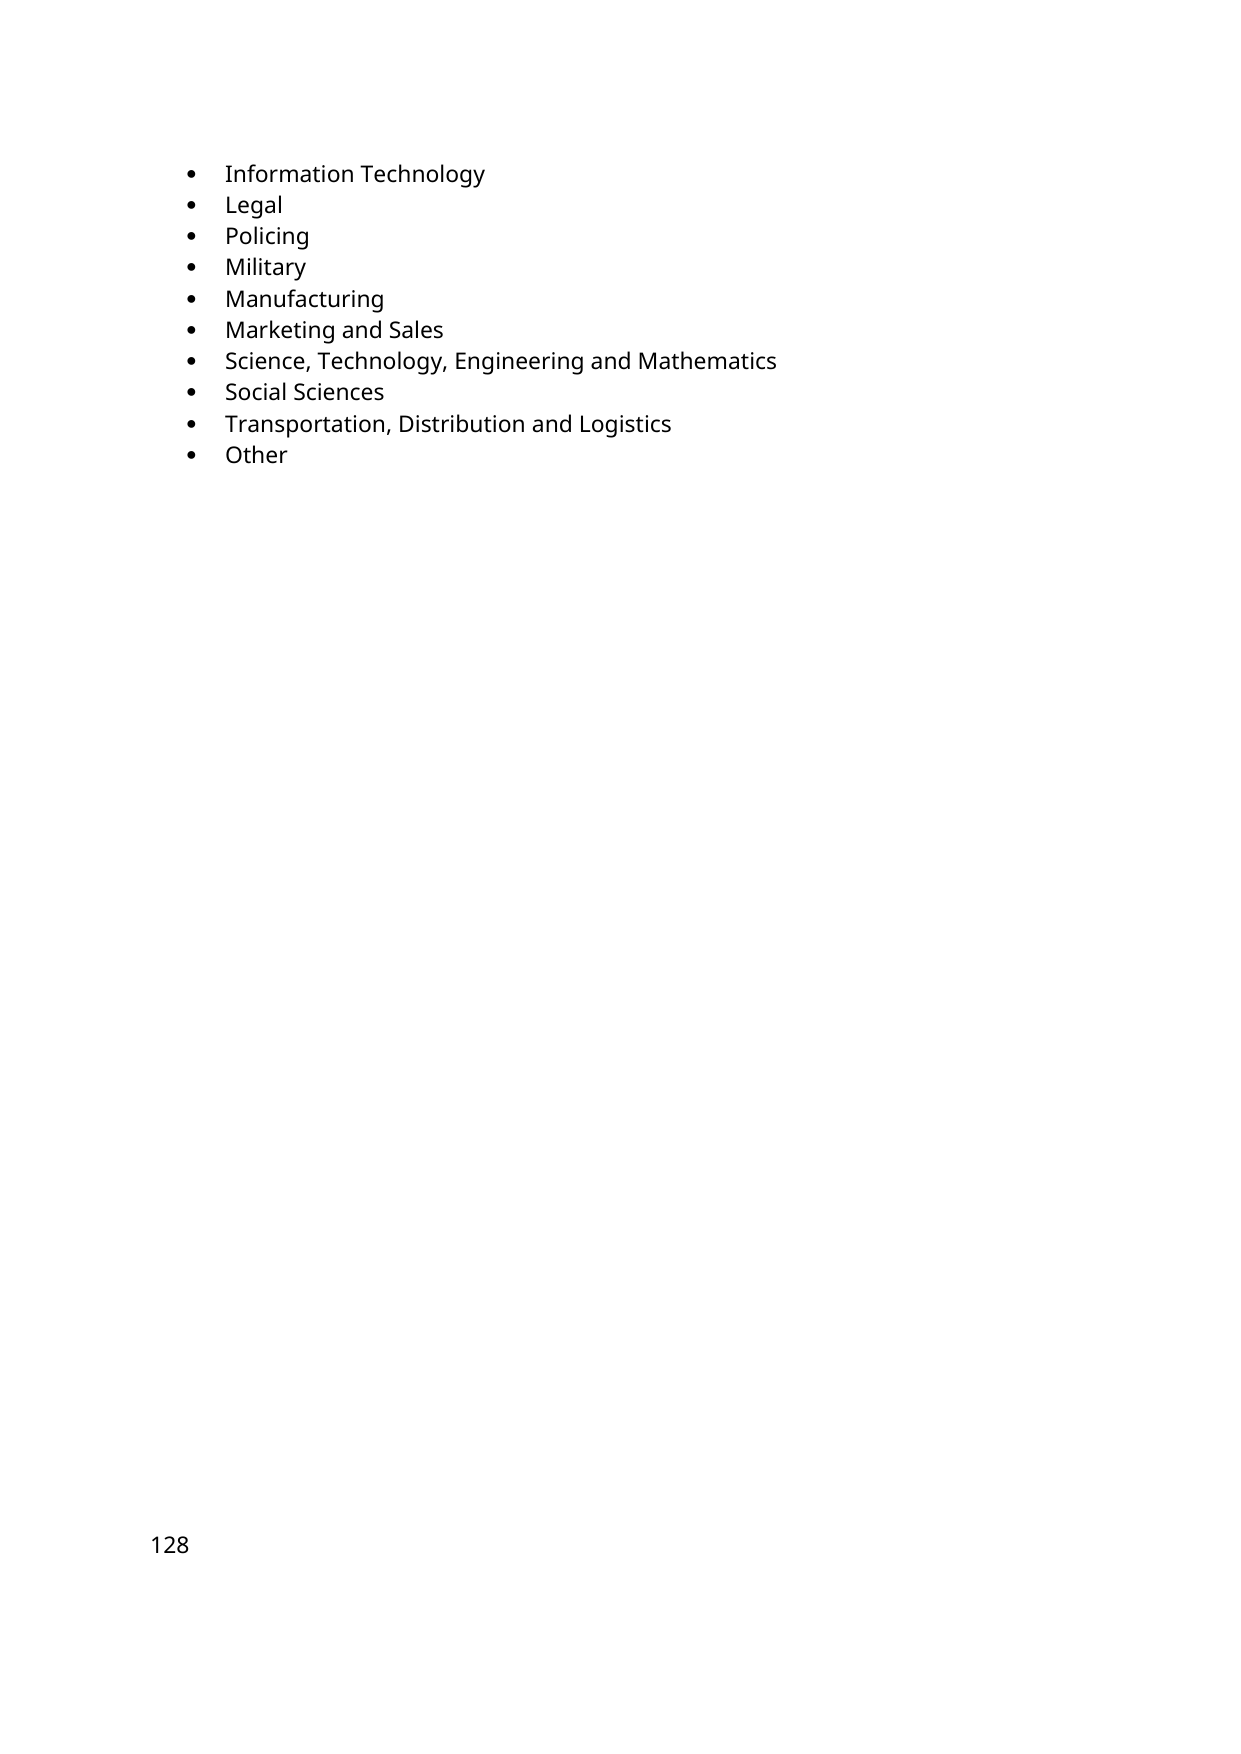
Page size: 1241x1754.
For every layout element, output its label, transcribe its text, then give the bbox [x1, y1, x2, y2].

list Transportation, Distribution and Logistics [187, 407, 1090, 439]
list Social Sciences [187, 376, 1090, 407]
list Information Technology [187, 157, 1090, 189]
list Other [187, 439, 1090, 470]
list Manufacturing [187, 282, 1090, 314]
list Marketing and Sales [187, 314, 1090, 345]
list Military [187, 251, 1090, 282]
list Legal [187, 189, 1090, 220]
list Policing [187, 220, 1090, 251]
list Science, Technology, Engineering and Mathematics [187, 345, 1090, 376]
